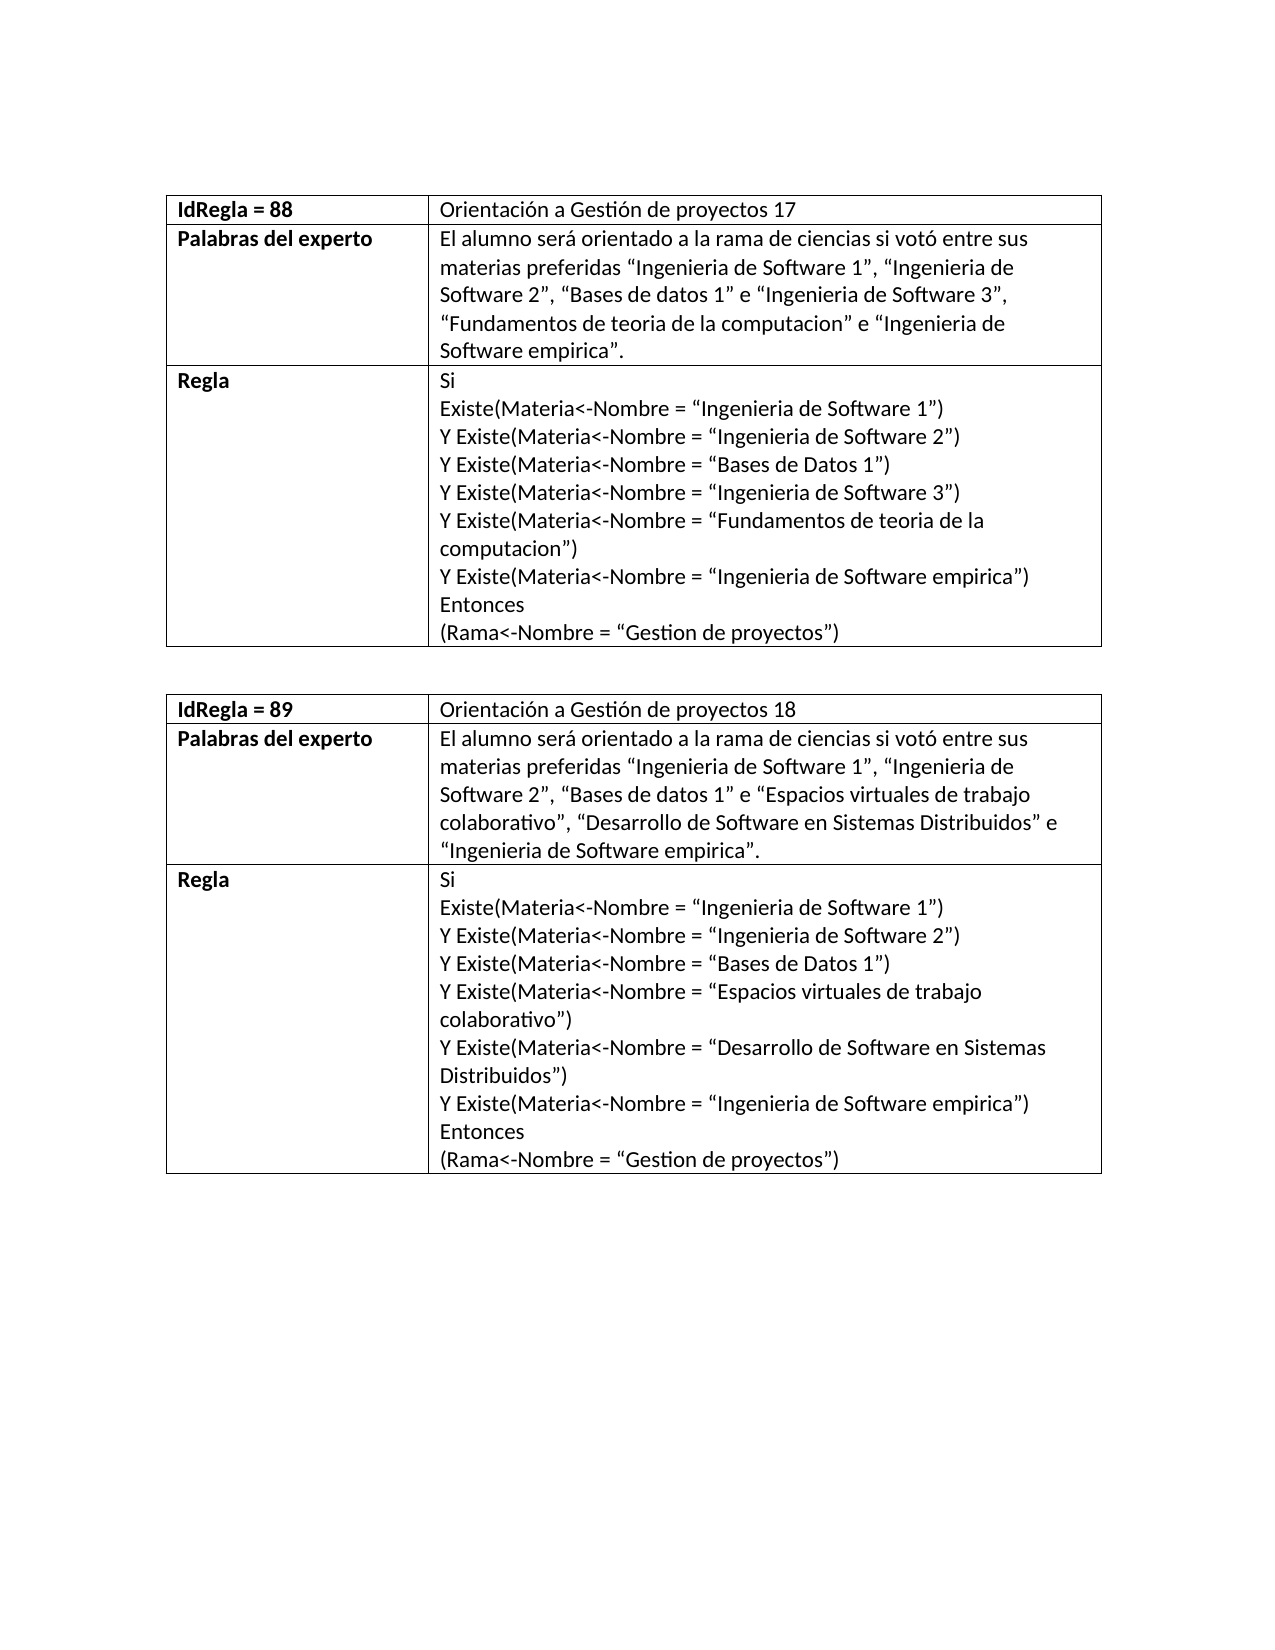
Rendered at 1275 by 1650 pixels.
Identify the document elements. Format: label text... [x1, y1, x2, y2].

table_cell Regla [167, 366, 428, 646]
table_cell Palabras del experto [167, 724, 428, 864]
table_header Orientación a Gestión de proyectos 17 [429, 196, 1101, 223]
table_cell Si Existe(Materia<-Nombre = “Ingenieria de Software 1”) Y Existe(Materia<-Nombre = “Ingenieria de Software 2”) Y Existe(Materia<-Nombre = “Bases de Datos 1”) Y Existe(Materia<-Nombre = “Ingenieria de Software 3”) Y Existe(Materia<-Nombre = “Fundamentos de teoria de la computacion”) Y Existe(Materia<-Nombre = “Ingenieria de Software empirica”) Entonces (Rama<-Nombre = “Gestion de proyectos”) [429, 366, 1101, 646]
table_cell El alumno será orientado a la rama de ciencias si votó entre sus materias preferidas “Ingenieria de Software 1”, “Ingenieria de Software 2”, “Bases de datos 1” e “Ingenieria de Software 3”, “Fundamentos de teoria de la computacion” e “Ingenieria de Software empirica”. [429, 225, 1101, 365]
table_header IdRegla = 88 [167, 196, 428, 223]
table_header IdRegla = 89 [167, 695, 428, 723]
table_header Orientación a Gestión de proyectos 18 [429, 695, 1101, 723]
table_cell Palabras del experto [167, 225, 428, 365]
table_cell El alumno será orientado a la rama de ciencias si votó entre sus materias preferidas “Ingenieria de Software 1”, “Ingenieria de Software 2”, “Bases de datos 1” e “Espacios virtuales de trabajo colaborativo”, “Desarrollo de Software en Sistemas Distribuidos” e “Ingenieria de Software empirica”. [429, 724, 1101, 864]
table_cell Si Existe(Materia<-Nombre = “Ingenieria de Software 1”) Y Existe(Materia<-Nombre = “Ingenieria de Software 2”) Y Existe(Materia<-Nombre = “Bases de Datos 1”) Y Existe(Materia<-Nombre = “Espacios virtuales de trabajo colaborativo”) Y Existe(Materia<-Nombre = “Desarrollo de Software en Sistemas Distribuidos”) Y Existe(Materia<-Nombre = “Ingenieria de Software empirica”) Entonces (Rama<-Nombre = “Gestion de proyectos”) [429, 865, 1101, 1173]
table_cell Regla [167, 865, 428, 1173]
